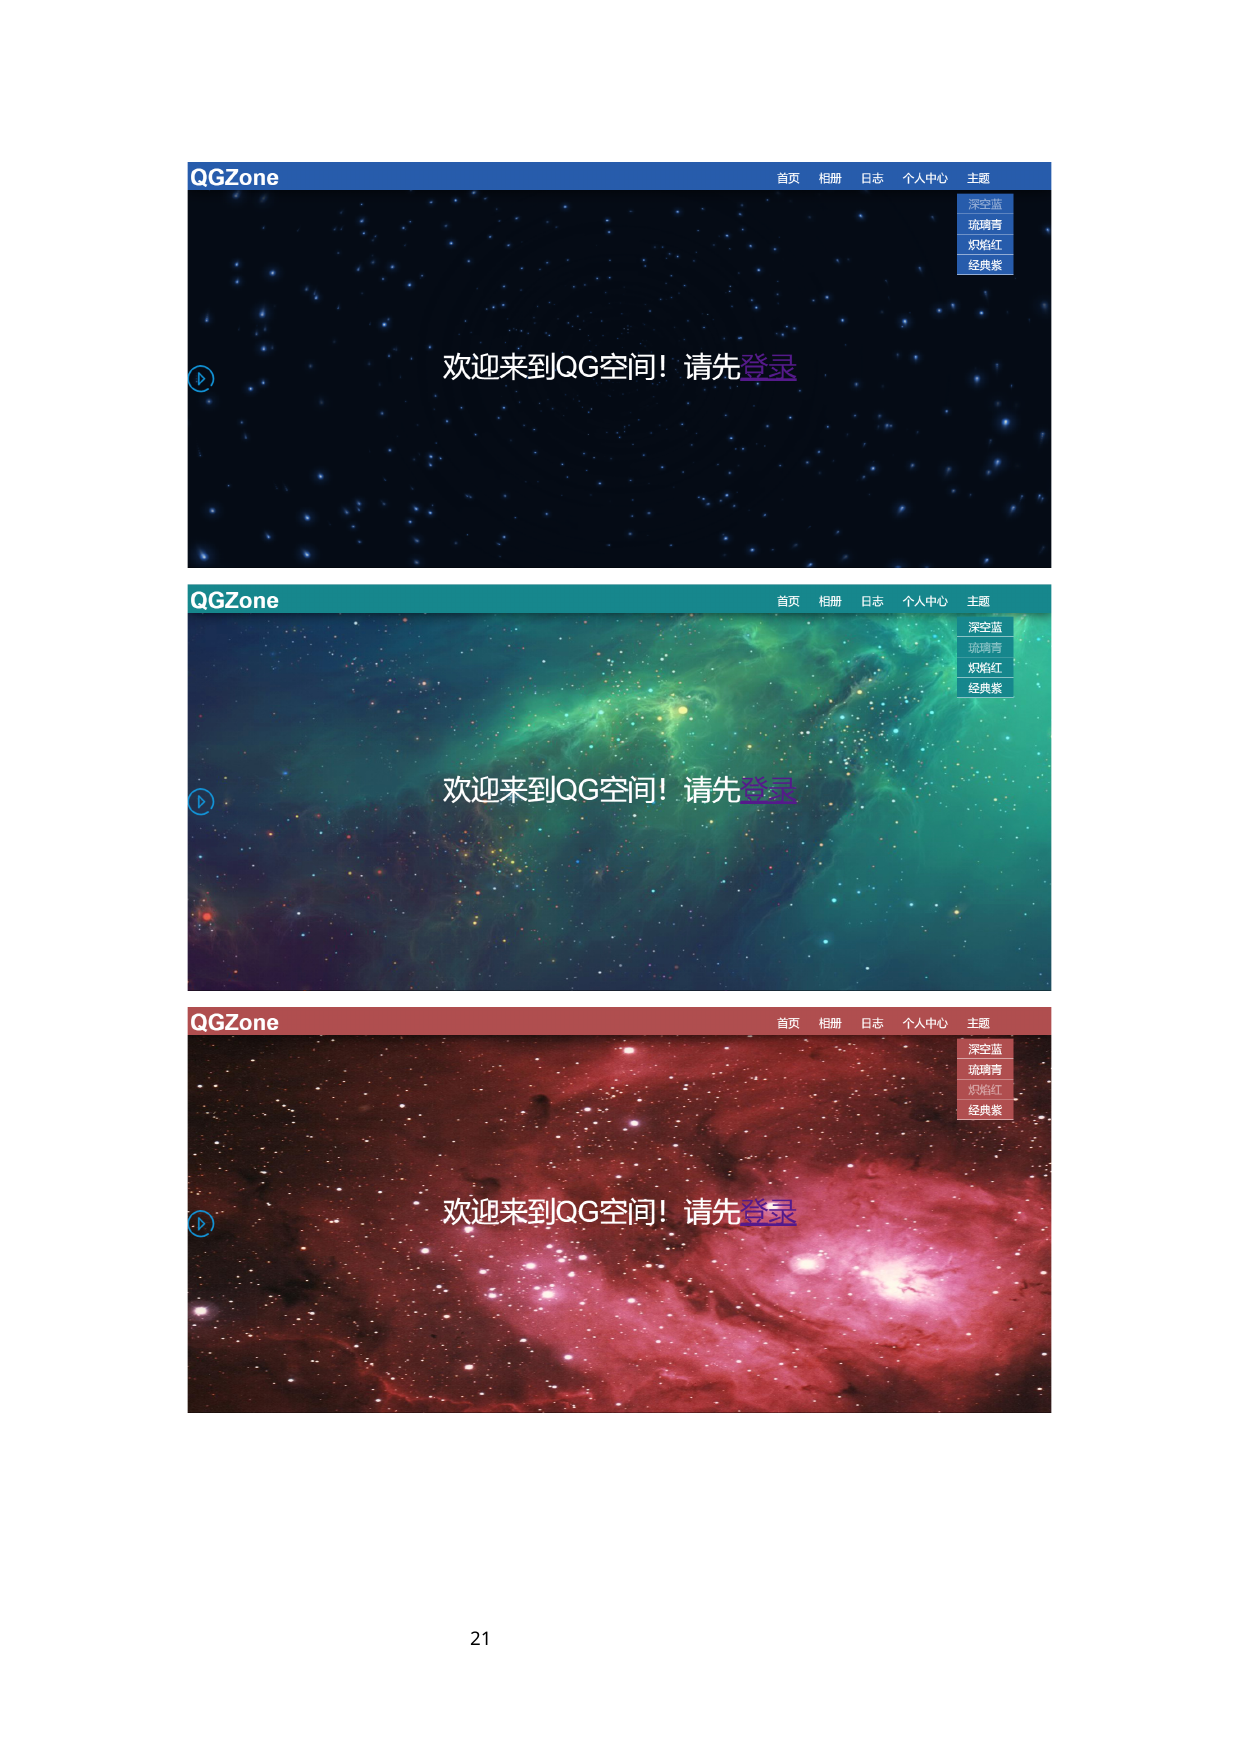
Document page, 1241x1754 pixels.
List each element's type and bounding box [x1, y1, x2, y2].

picture [187, 584, 1052, 991]
picture [187, 1007, 1052, 1413]
picture [187, 162, 1052, 568]
